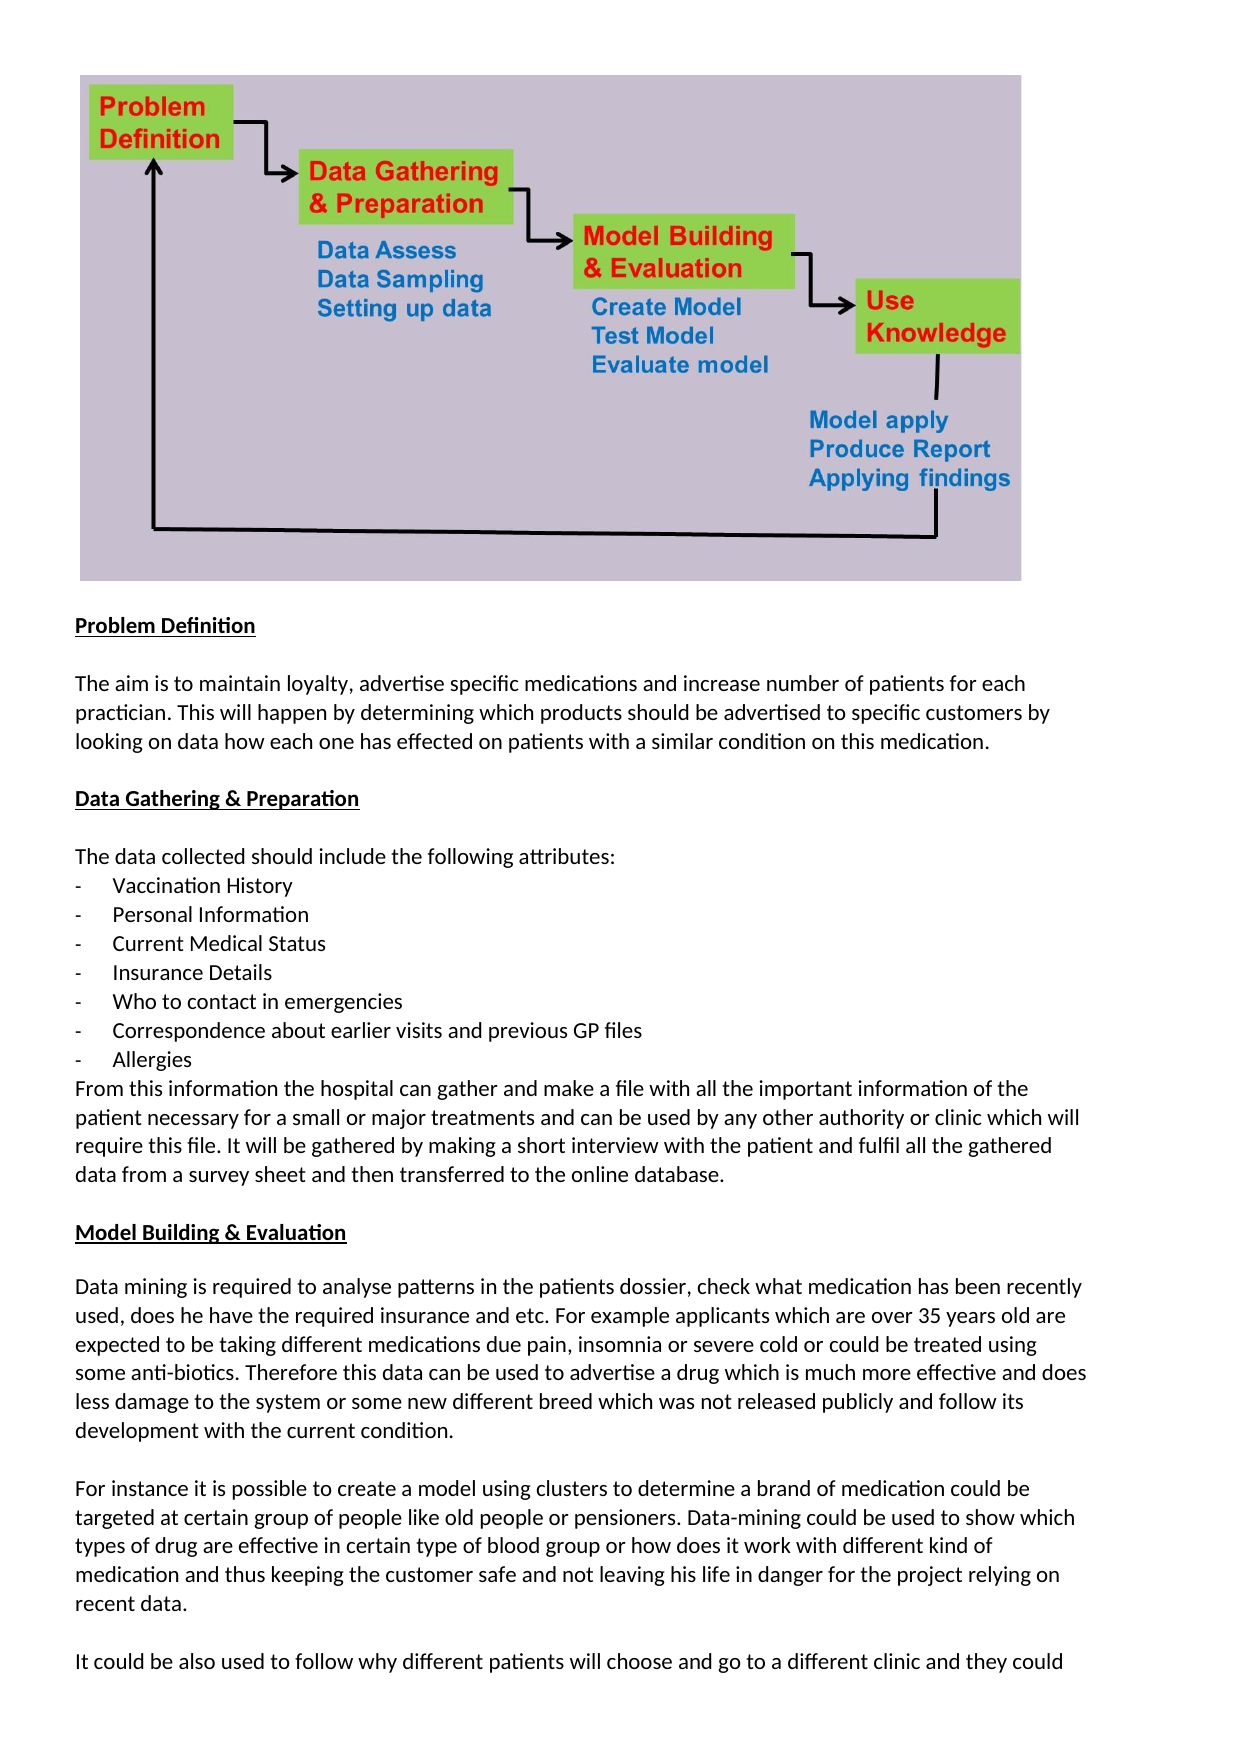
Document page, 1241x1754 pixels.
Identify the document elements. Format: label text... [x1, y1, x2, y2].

list Allergies [75, 1045, 1092, 1073]
list Who to contact in emergencies [75, 987, 1092, 1015]
list Correspondence about earlier visits and previous GP files [75, 1016, 1092, 1044]
list Personal Information [75, 900, 1092, 928]
picture [80, 75, 1022, 581]
text Problem Definition The aim is to maintain loyalty, advertise specific medications and increase number of patients for each practician. This will happen by determining which products should be advertised to specific customers by looking on data how each one has effected on patients with a similar condition on this medication. Data Gathering & Preparation The data collected should include the following attributes: [75, 611, 1092, 870]
text From this information the hospital can gather and make a file with all the important information of the patient necessary for a small or major treatments and can be used by any other authority or clinic which will require this file. It will be gathered by making a short interview with the patient and fulfil all the gathered data from a survey sheet and then transferred to the online database. Model Building & Evaluation [75, 1074, 1092, 1271]
list Insurance Details [75, 958, 1092, 986]
list Vaccination History [75, 872, 1092, 899]
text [75, 1272, 1092, 1675]
list Current Medical Status [75, 929, 1092, 957]
